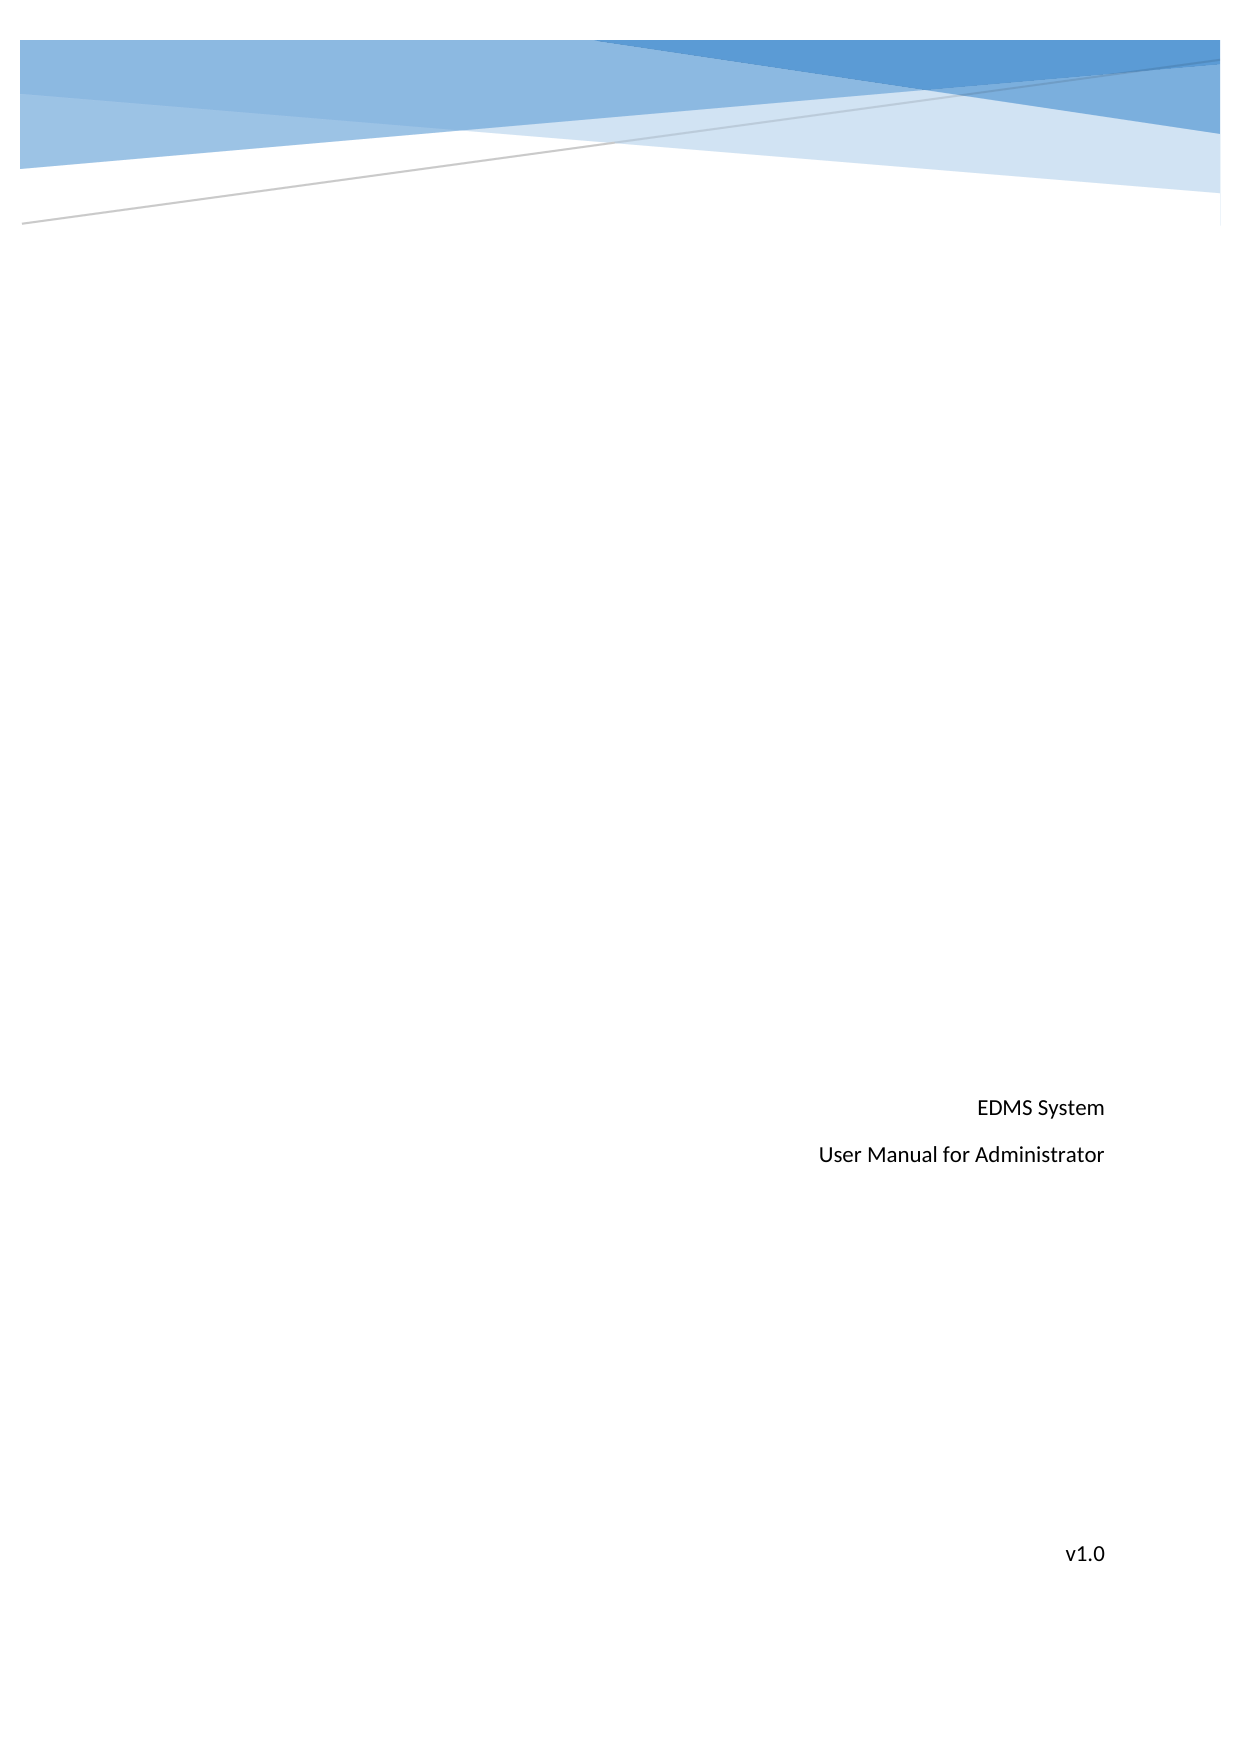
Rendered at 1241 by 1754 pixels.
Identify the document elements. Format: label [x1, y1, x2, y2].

picture [20, 40, 1221, 240]
